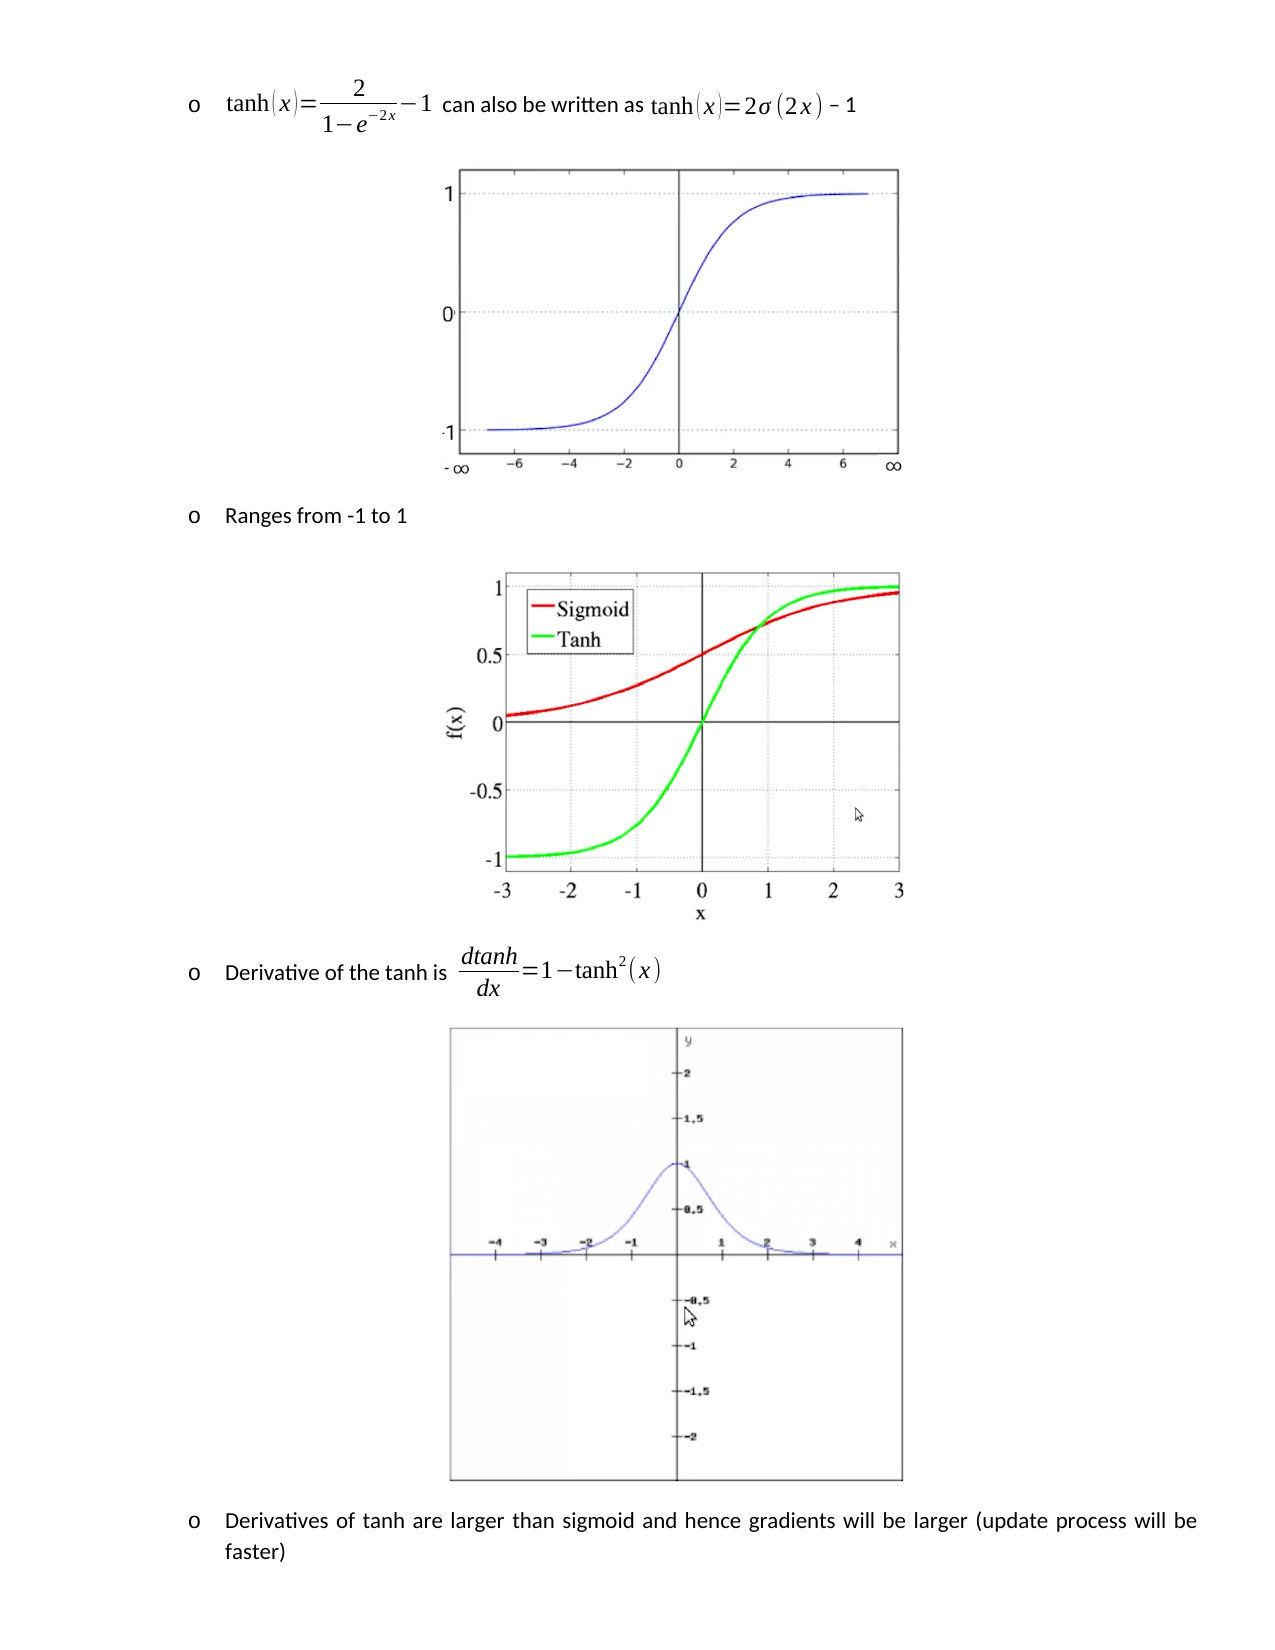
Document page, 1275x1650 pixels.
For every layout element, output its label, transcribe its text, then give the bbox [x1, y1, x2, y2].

list Derivatives of tanh are larger than sigmoid and hence gradients will be larger (update process will be faster) [187, 1506, 1200, 1565]
list Derivative of the tanh is [187, 943, 1200, 1002]
picture [442, 156, 908, 482]
list can also be written as – 1 [187, 75, 1200, 137]
picture [433, 548, 917, 924]
list Ranges from -1 to 1 [187, 501, 1200, 530]
picture [442, 1020, 908, 1488]
